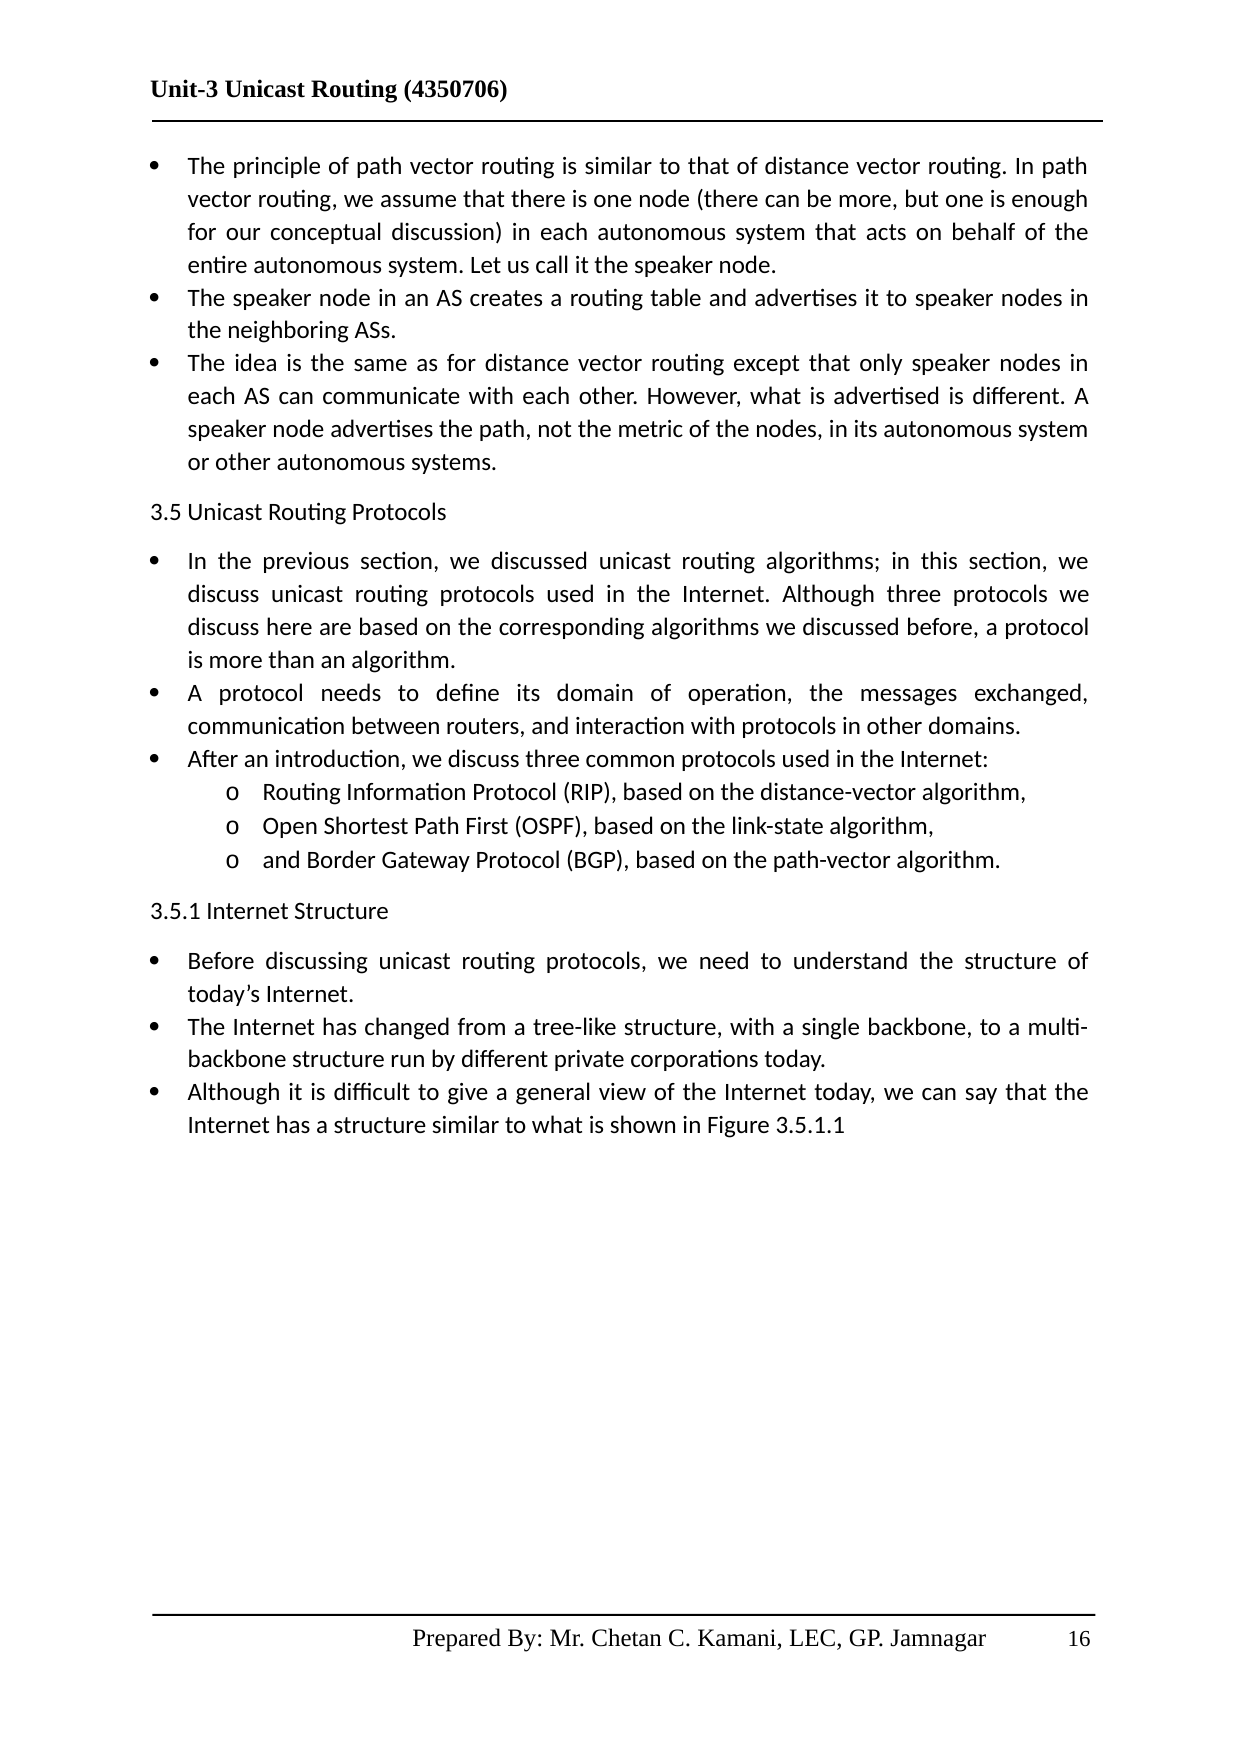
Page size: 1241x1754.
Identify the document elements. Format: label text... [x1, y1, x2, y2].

list The Internet has changed from a tree-like structure, with a single backbone, to a multi-backbone structure run by different private corporations today. [150, 1011, 1090, 1074]
list The principle of path vector routing is similar to that of distance vector routing. In path vector routing, we assume that there is one node (there can be more, but one is enough for our conceptual discussion) in each autonomous system that acts on behalf of the entire autonomous system. Let us call it the speaker node. [150, 150, 1090, 279]
list Before discussing unicast routing protocols, we need to understand the structure of today’s Internet. [150, 945, 1090, 1008]
text 3.5 Unicast Routing Protocols [150, 496, 1090, 526]
list Although it is difficult to give a general view of the Internet today, we can say that the Internet has a structure similar to what is shown in Figure 3.5.1.1 [150, 1077, 1090, 1140]
list After an introduction, we discuss three common protocols used in the Internet: [150, 743, 1090, 773]
list and Border Gateway Protocol (BGP), based on the path-vector algorithm. [225, 844, 1090, 876]
list In the previous section, we discussed unicast routing algorithms; in this section, we discuss unicast routing protocols used in the Internet. Although three protocols we discuss here are based on the corresponding algorithms we discussed before, a protocol is more than an algorithm. [150, 545, 1090, 675]
list A protocol needs to define its domain of operation, the messages exchanged, communication between routers, and interaction with protocols in other domains. [150, 677, 1090, 741]
list Open Shortest Path First (OSPF), based on the link-state algorithm, [225, 810, 1090, 842]
text 3.5.1 Internet Structure [150, 895, 1090, 926]
list The idea is the same as for distance vector routing except that only speaker nodes in each AS can communicate with each other. However, what is advertised is different. A speaker node advertises the path, not the metric of the nodes, in its autonomous system or other autonomous systems. [150, 347, 1090, 477]
list Routing Information Protocol (RIP), based on the distance-vector algorithm, [225, 776, 1090, 808]
list The speaker node in an AS creates a routing table and advertises it to speaker nodes in the neighboring ASs. [150, 282, 1090, 345]
